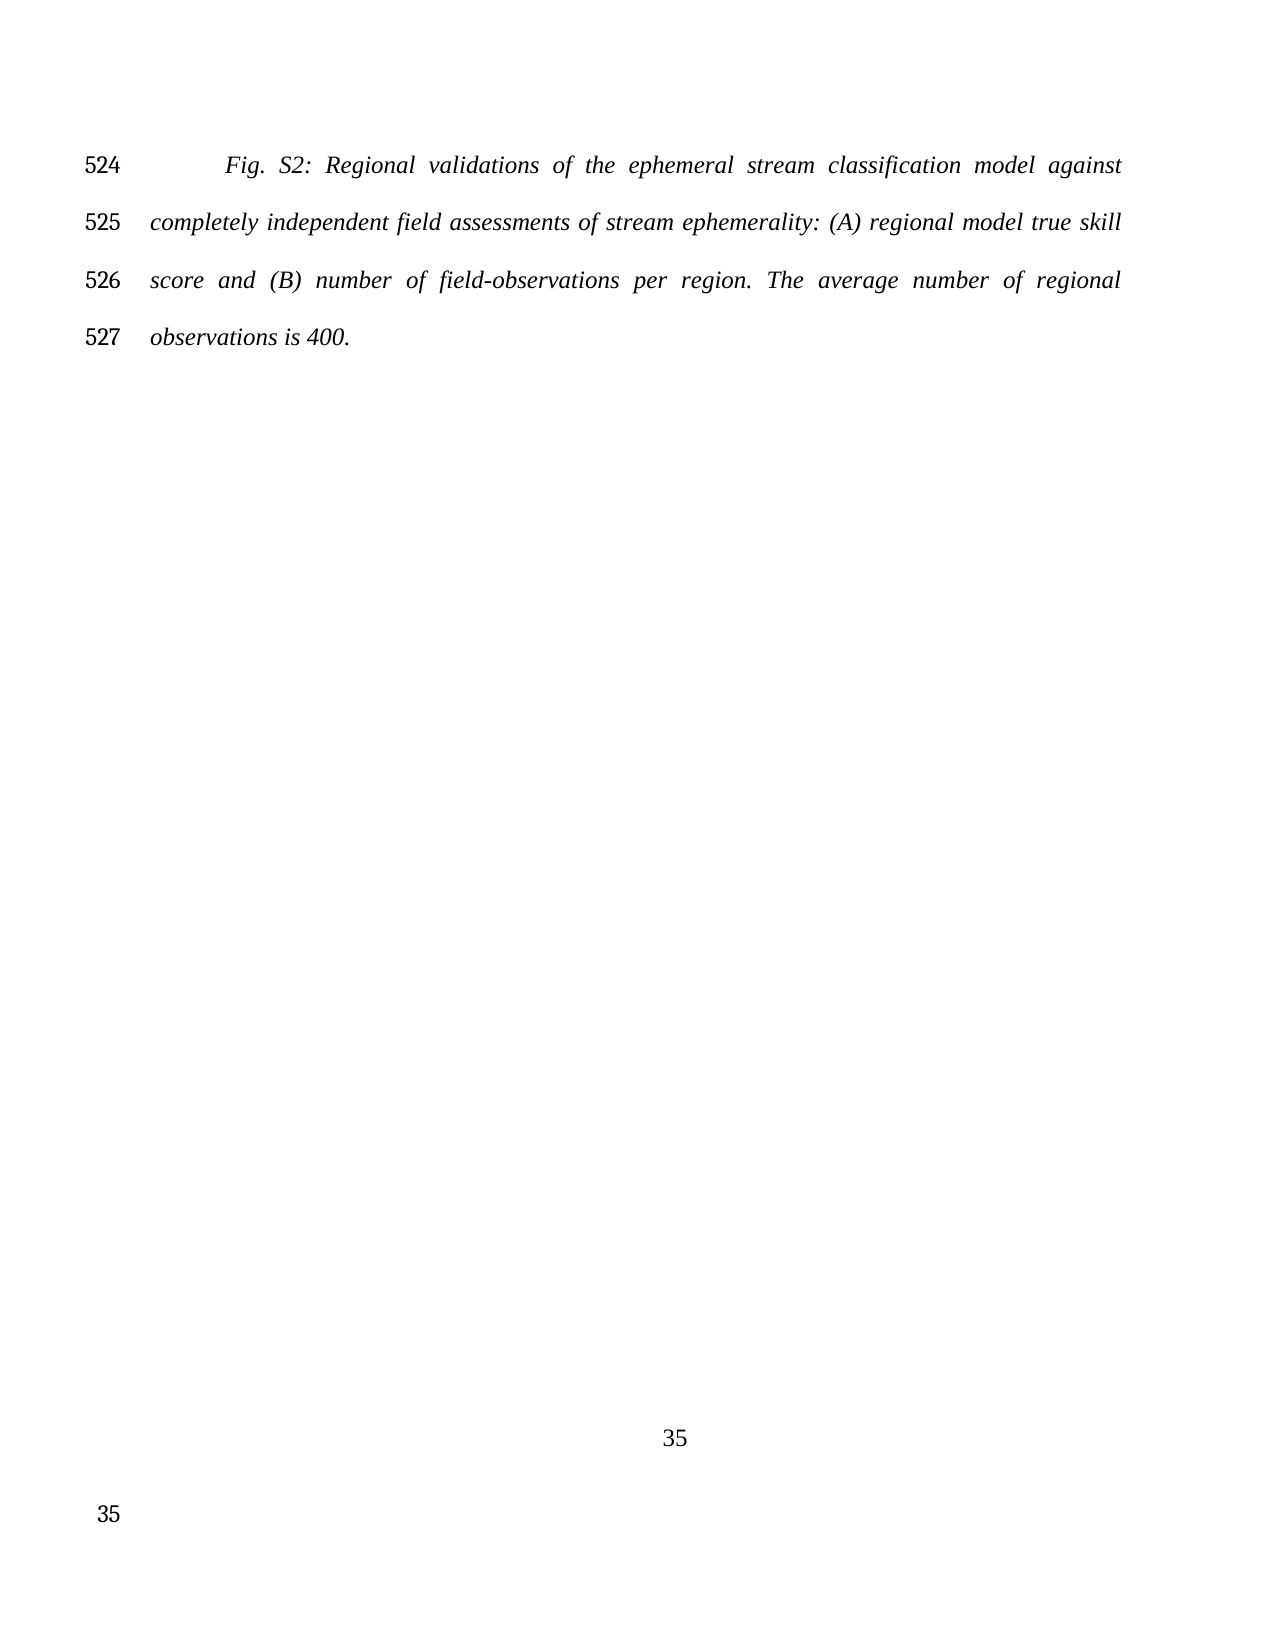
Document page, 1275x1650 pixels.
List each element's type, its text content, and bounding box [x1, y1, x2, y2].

text Fig. S2: Regional validations of the ephemeral stream classification model against completely independent field assessments of stream ephemerality: (A) regional model true skill score and (B) number of field-observations per region. The average number of regional observations is 400. [150, 150, 1125, 351]
